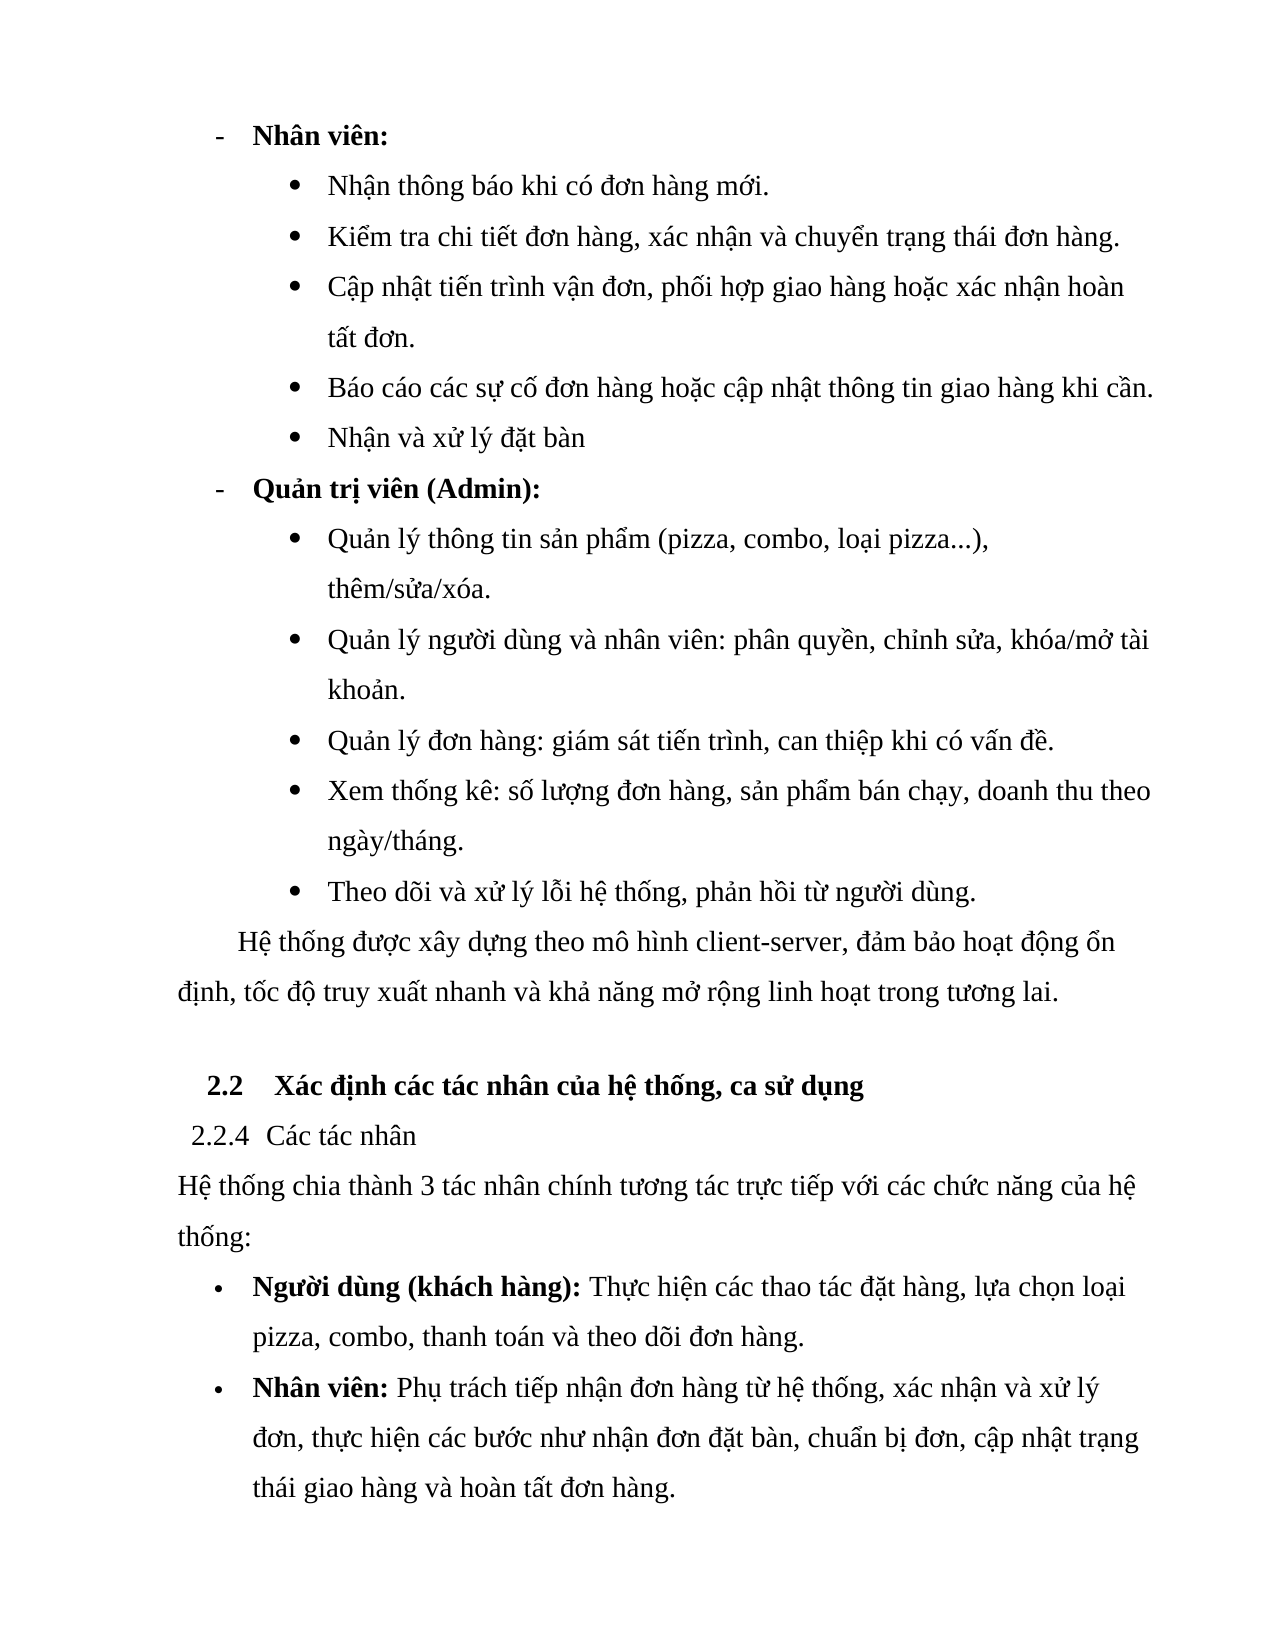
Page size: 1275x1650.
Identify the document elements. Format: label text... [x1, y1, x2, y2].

list Nhận và xử lý đặt bàn [290, 420, 1157, 454]
list Cập nhật tiến trình vận đơn, phối hợp giao hàng hoặc xác nhận hoàn tất đơn. [290, 269, 1157, 353]
list Nhân viên: [215, 118, 1157, 152]
list Nhân viên: Phụ trách tiếp nhận đơn hàng từ hệ thống, xác nhận và xử lý đơn, thực hiện các bước như nhận đơn đặt bàn, chuẩn bị đơn, cập nhật trạng thái giao hàng và hoàn tất đơn hàng. [215, 1370, 1157, 1504]
list Quản lý đơn hàng: giám sát tiến trình, can thiệp khi có vấn đề. [290, 723, 1157, 756]
list Kiểm tra chi tiết đơn hàng, xác nhận và chuyển trạng thái đơn hàng. [290, 219, 1157, 252]
list Theo dõi và xử lý lỗi hệ thống, phản hồi từ người dùng. [290, 874, 1157, 907]
list Báo cáo các sự cố đơn hàng hoặc cập nhật thông tin giao hàng khi cần. [290, 370, 1157, 404]
text Hệ thống được xây dựng theo mô hình client-server, đảm bảo hoạt động ổn định, tốc độ truy xuất nhanh và khả năng mở rộng linh hoạt trong tương lai. [177, 924, 1157, 1008]
list Người dùng (khách hàng): Thực hiện các thao tác đặt hàng, lựa chọn loại pizza, combo, thanh toán và theo dõi đơn hàng. [215, 1269, 1157, 1353]
subtitle Xác định các tác nhân của hệ thống, ca sử dụng [207, 1068, 1157, 1101]
list Quản trị viên (Admin): [215, 471, 1157, 504]
text Hệ thống chia thành 3 tác nhân chính tương tác trực tiếp với các chức năng của hệ thống: [177, 1168, 1157, 1252]
list Quản lý người dùng và nhân viên: phân quyền, chỉnh sửa, khóa/mở tài khoản. [290, 622, 1157, 706]
list Nhận thông báo khi có đơn hàng mới. [290, 168, 1157, 202]
subtitle Các tác nhân [191, 1118, 1157, 1152]
list Xem thống kê: số lượng đơn hàng, sản phẩm bán chạy, doanh thu theo ngày/tháng. [290, 773, 1157, 857]
list Quản lý thông tin sản phẩm (pizza, combo, loại pizza...), thêm/sửa/xóa. [290, 521, 1157, 605]
